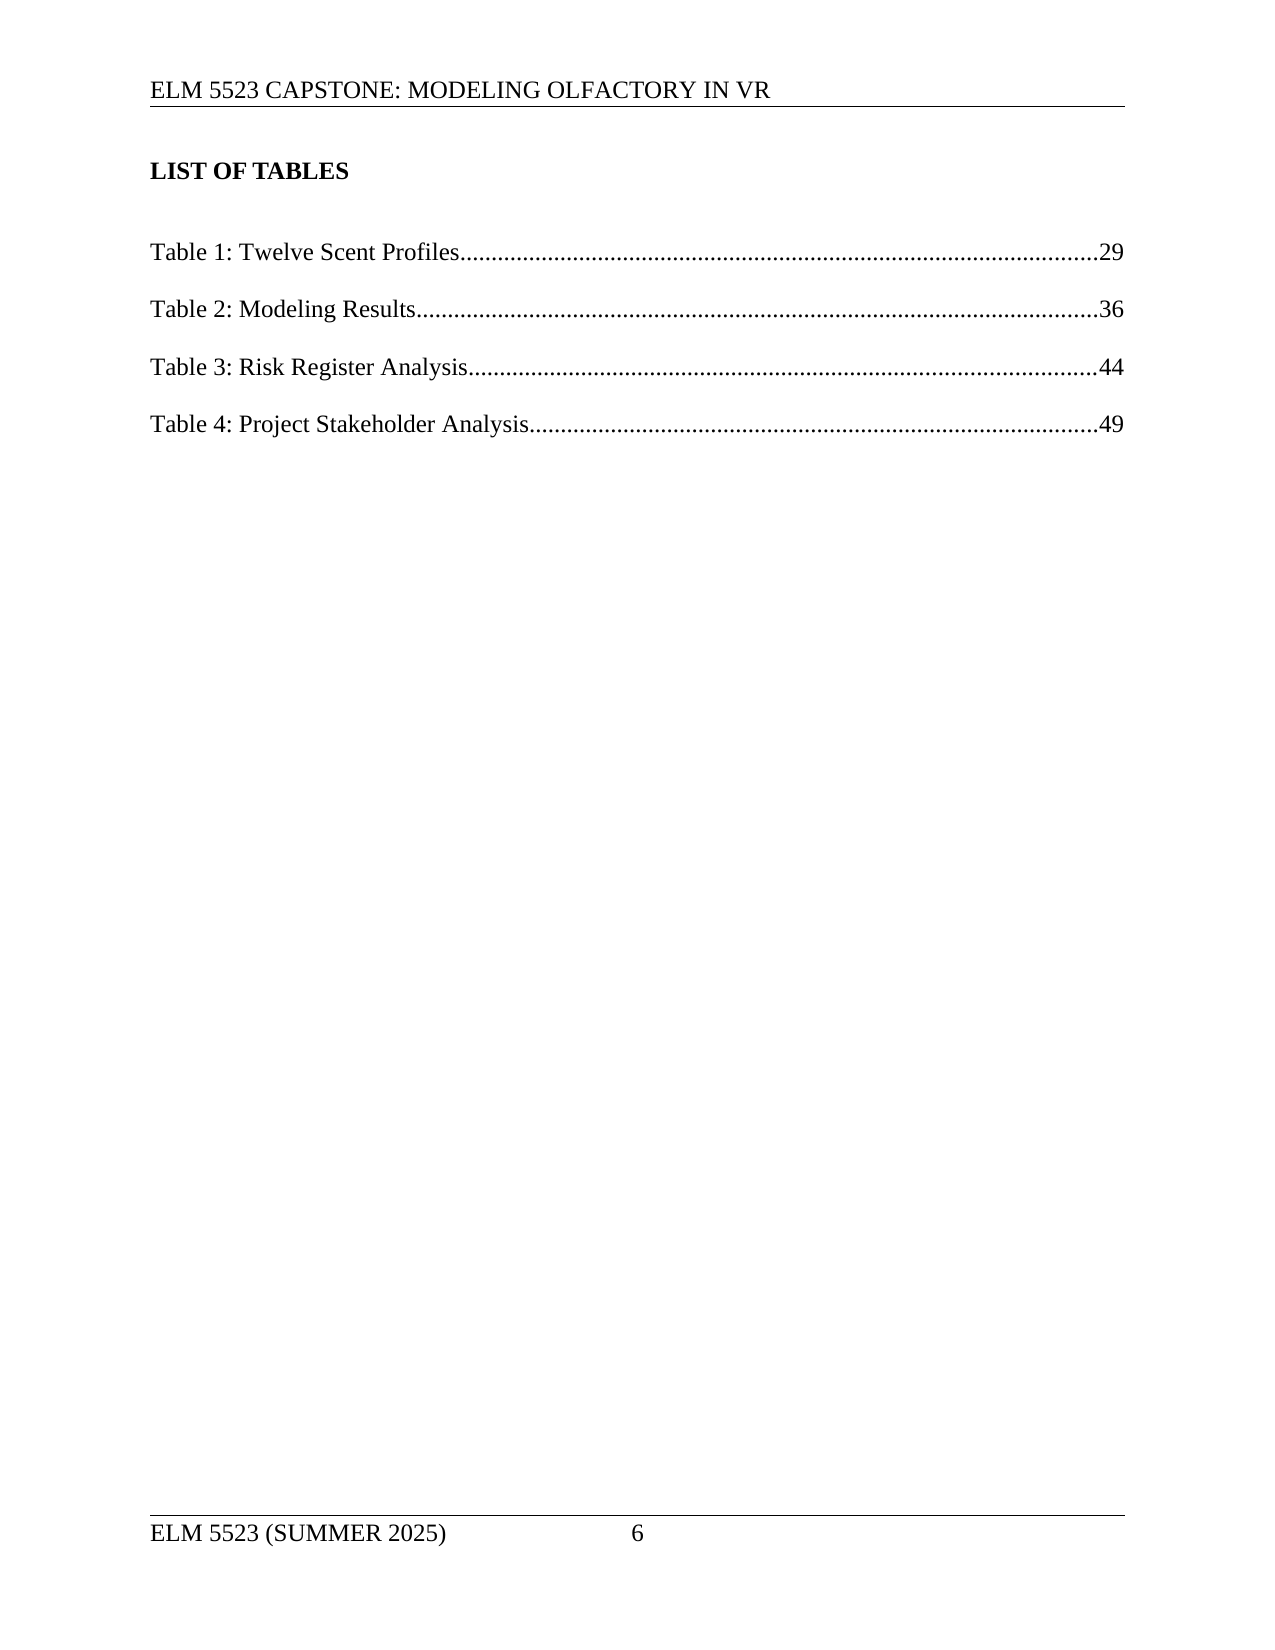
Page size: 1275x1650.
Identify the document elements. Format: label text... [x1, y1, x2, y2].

subtitle LIST OF TABLES [150, 156, 1125, 185]
text Table 4: Project Stakeholder Analysis 49 [150, 409, 1125, 438]
text Table 3: Risk Register Analysis 44 [150, 352, 1125, 380]
text Table 1: Twelve Scent Profiles 29 [150, 237, 1125, 265]
text Table 2: Modeling Results 36 [150, 294, 1125, 323]
